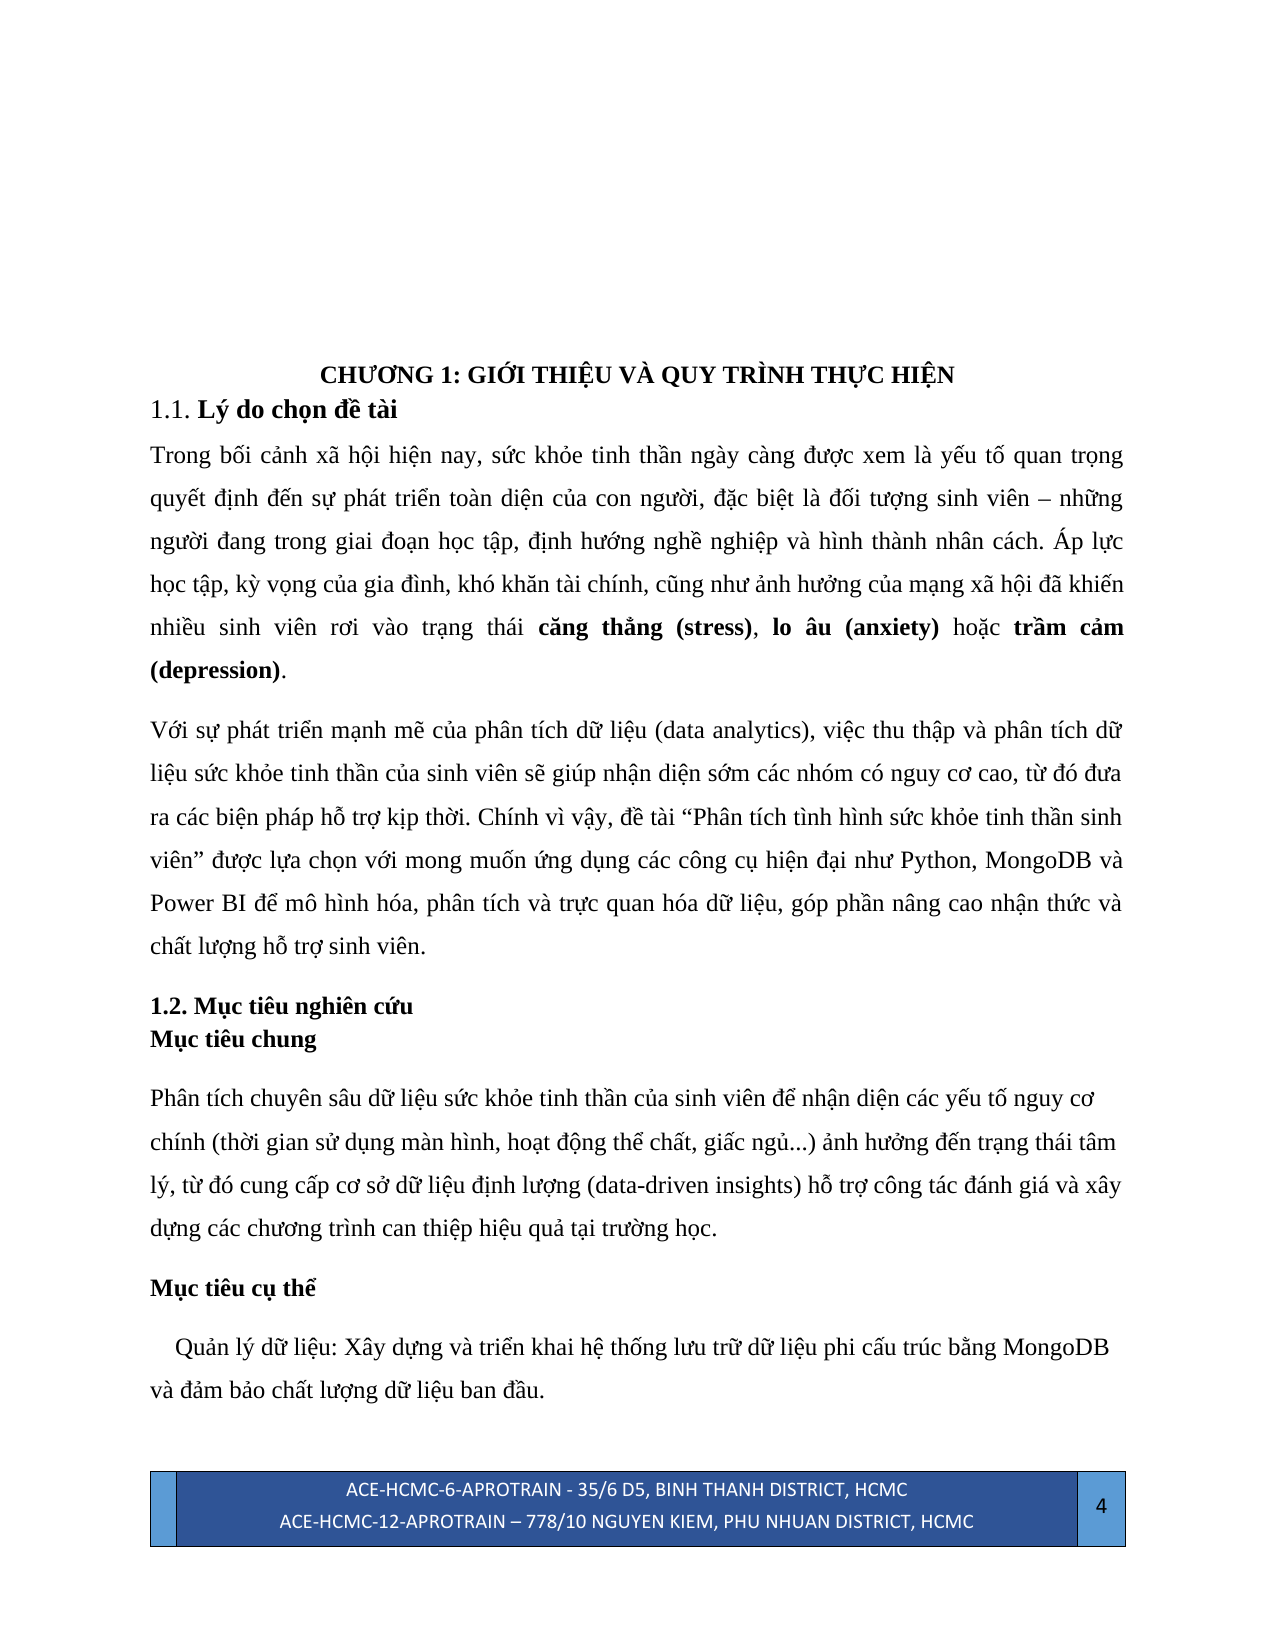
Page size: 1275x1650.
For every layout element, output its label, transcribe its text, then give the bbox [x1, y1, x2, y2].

text Trong bối cảnh xã hội hiện nay, sức khỏe tinh thần ngày càng được xem là yếu tố quan trọng quyết định đến sự phát triển toàn diện của con người, đặc biệt là đối tượng sinh viên – những người đang trong giai đoạn học tập, định hướng nghề nghiệp và hình thành nhân cách. Áp lực học tập, kỳ vọng của gia đình, khó khăn tài chính, cũng như ảnh hưởng của mạng xã hội đã khiến nhiều sinh viên rơi vào trạng thái căng thẳng (stress), lo âu (anxiety) hoặc trầm cảm (depression). [150, 440, 1124, 684]
subtitle 1.1. Lý do chọn đề tài [150, 393, 1124, 424]
text Với sự phát triển mạnh mẽ của phân tích dữ liệu (data analytics), việc thu thập và phân tích dữ liệu sức khỏe tinh thần của sinh viên sẽ giúp nhận diện sớm các nhóm có nguy cơ cao, từ đó đưa ra các biện pháp hỗ trợ kịp thời. Chính vì vậy, đề tài “Phân tích tình hình sức khỏe tinh thần sinh viên” được lựa chọn với mong muốn ứng dụng các công cụ hiện đại như Python, MongoDB và Power BI để mô hình hóa, phân tích và trực quan hóa dữ liệu, góp phần nâng cao nhận thức và chất lượng hỗ trợ sinh viên. [150, 715, 1124, 960]
subtitle CHƯƠNG 1: GIỚI THIỆU VÀ QUY TRÌNH THỰC HIỆN [150, 360, 1124, 389]
text Mục tiêu chung [150, 1024, 1124, 1052]
text Phân tích chuyên sâu dữ liệu sức khỏe tinh thần của sinh viên để nhận diện các yếu tố nguy cơ chính (thời gian sử dụng màn hình, hoạt động thể chất, giấc ngủ...) ảnh hưởng đến trạng thái tâm lý, từ đó cung cấp cơ sở dữ liệu định lượng (data-driven insights) hỗ trợ công tác đánh giá và xây dựng các chương trình can thiệp hiệu quả tại trường học. [150, 1083, 1124, 1242]
text Quản lý dữ liệu: Xây dựng và triển khai hệ thống lưu trữ dữ liệu phi cấu trúc bằng MongoDB và đảm bảo chất lượng dữ liệu ban đầu. [150, 1332, 1124, 1404]
subtitle 1.2. Mục tiêu nghiên cứu [150, 991, 1124, 1019]
text Mục tiêu cụ thể [150, 1273, 1124, 1301]
